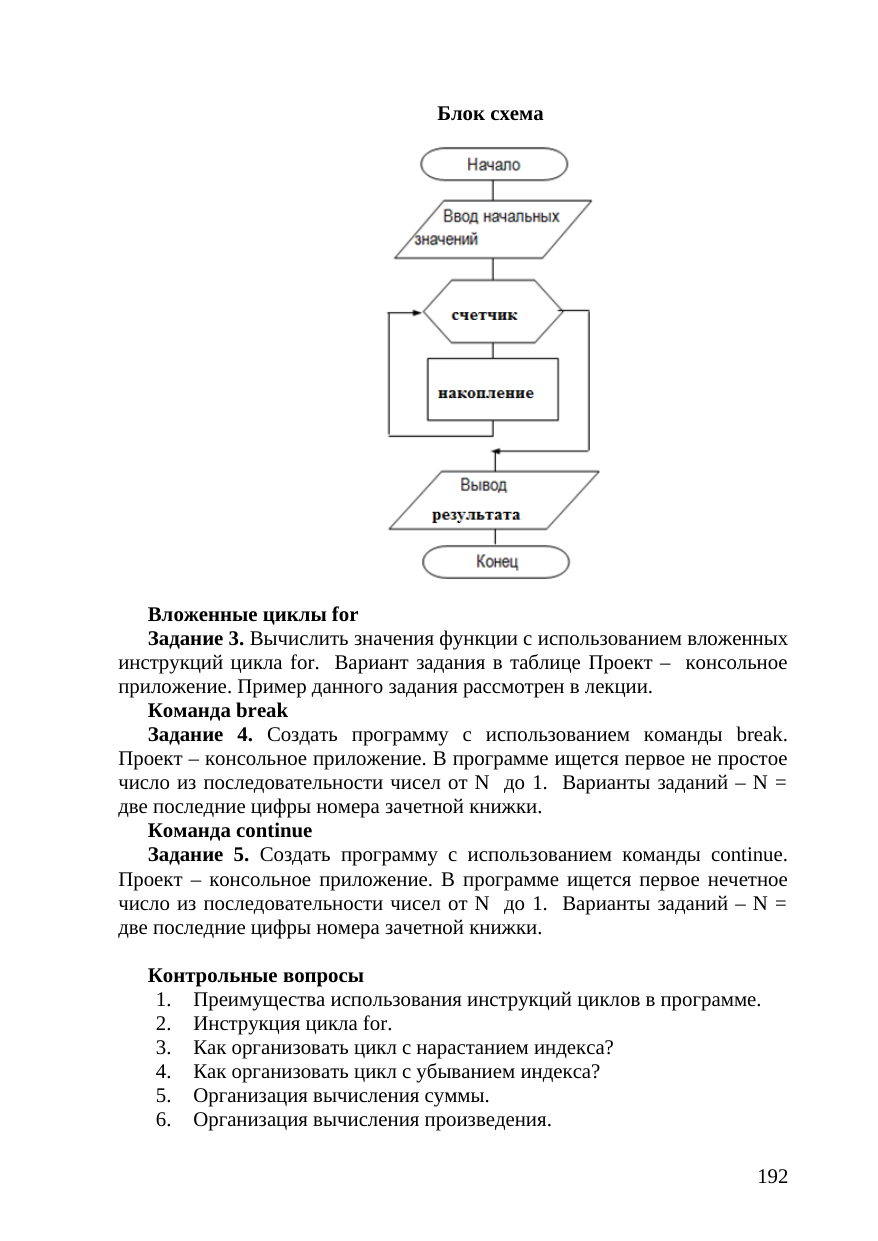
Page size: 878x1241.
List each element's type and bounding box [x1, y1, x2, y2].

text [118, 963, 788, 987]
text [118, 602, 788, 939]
picture [372, 137, 608, 590]
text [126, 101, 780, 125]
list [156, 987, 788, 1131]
